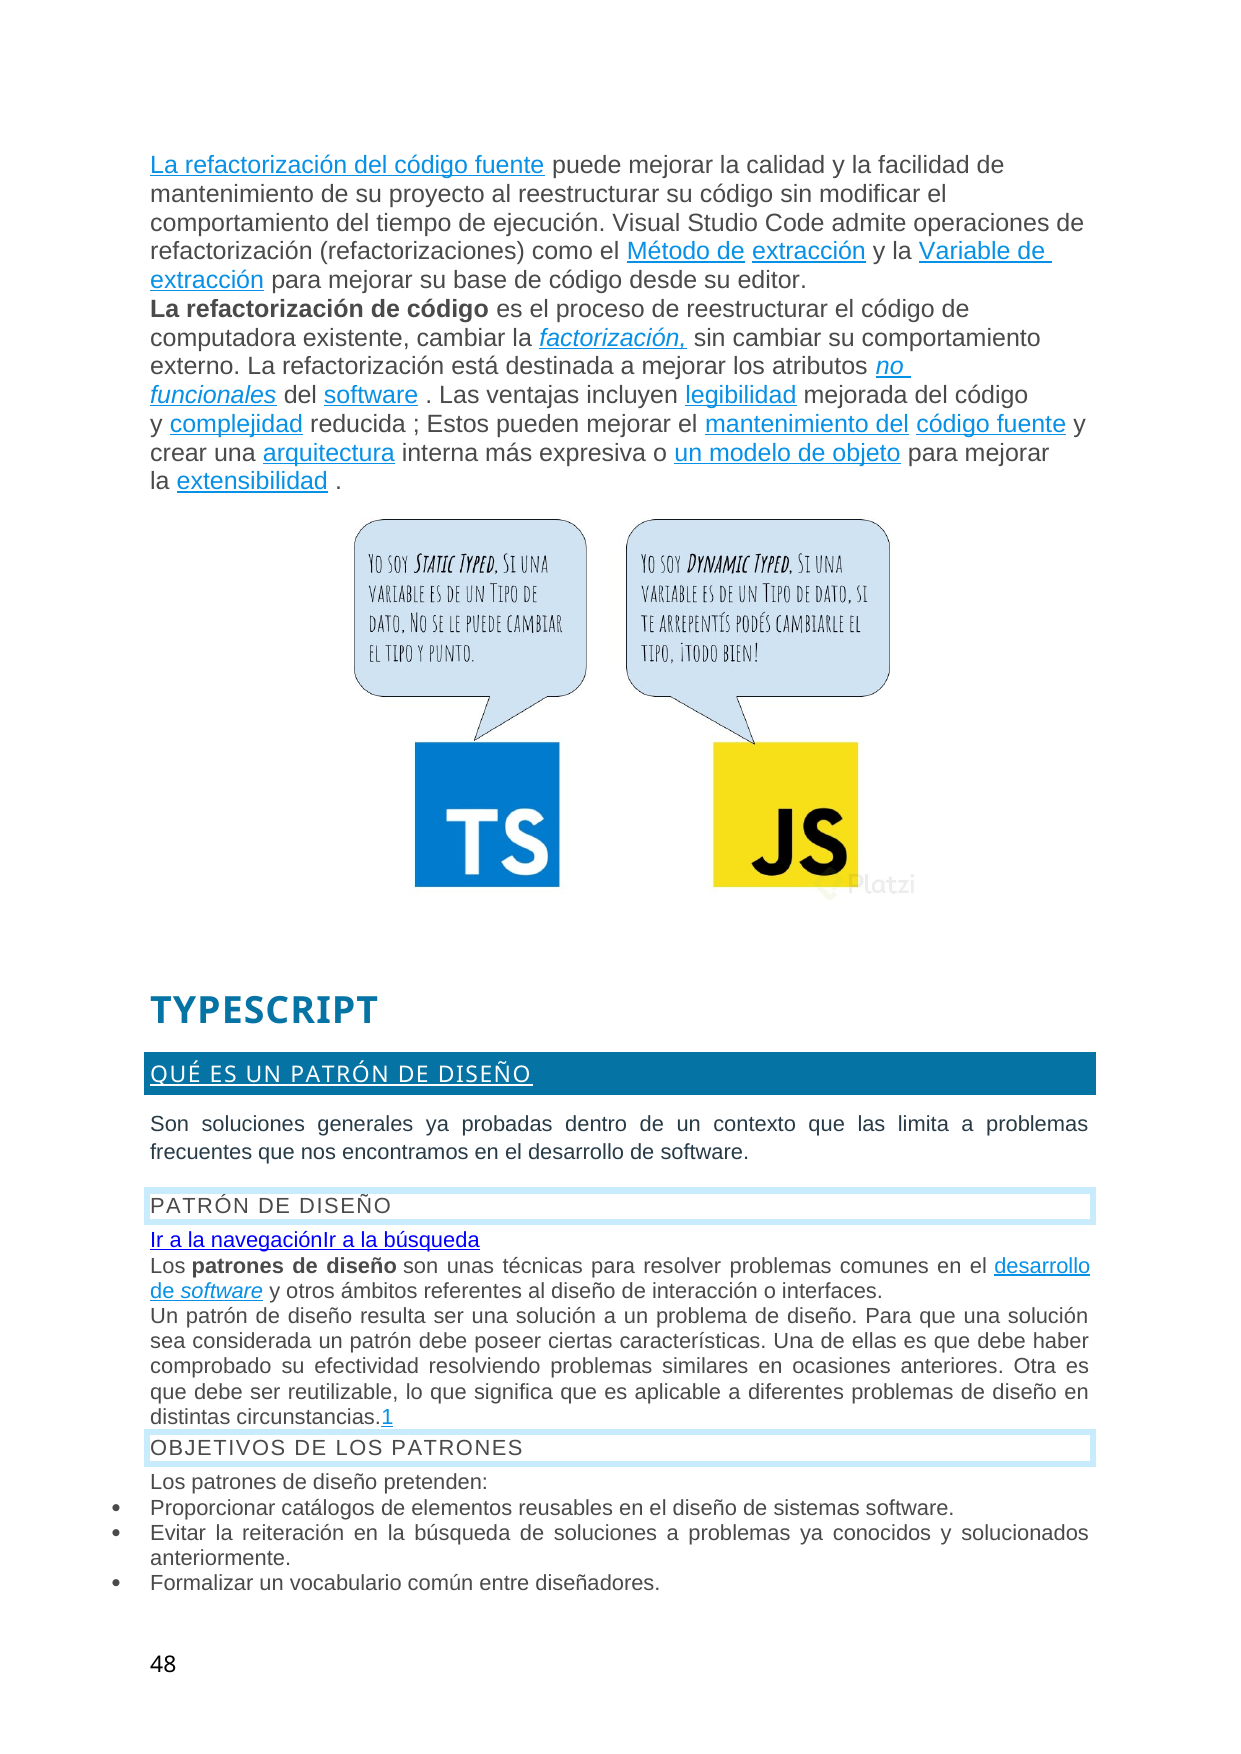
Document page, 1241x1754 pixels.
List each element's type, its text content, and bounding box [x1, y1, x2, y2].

list Evitar la reiteración en la búsqueda de soluciones a problemas ya conocidos y solucionados anteriormente. [112, 1520, 1090, 1570]
subtitle Patrón de diseño [150, 1194, 1090, 1219]
list Proporcionar catálogos de elementos reusables en el diseño de sistemas software. [112, 1494, 1090, 1520]
subtitle Qué es un patrón de diseño [150, 1058, 1090, 1089]
text Ir a la navegaciónIr a la búsqueda [150, 1227, 1090, 1253]
subtitle Objetivos de los patrones [150, 1435, 1090, 1461]
text Los patrones de diseño son unas técnicas para resolver problemas comunes en el desarrollo de software y otros ámbitos referentes al diseño de interacción o interfaces. [150, 1253, 1090, 1303]
text La refactorización del código fuente puede mejorar la calidad y la facilidad de mantenimiento de su proyecto al reestructurar su código sin modificar el comportamiento del tiempo de ejecución. Visual Studio Code admite operaciones de refactorización (refactorizaciones) como el Método de extracción y la Variable de extracción para mejorar su base de código desde su editor. [150, 150, 1090, 294]
text La refactorización de código es el proceso de reestructurar el código de computadora existente, cambiar la factorización, sin cambiar su comportamiento externo. La refactorización está destinada a mejorar los atributos no funcionales del software . Las ventajas incluyen legibilidad mejorada del código y complejidad reducida ; Estos pueden mejorar el mantenimiento del código fuente y crear una arquitectura interna más expresiva o un modelo de objeto para mejorar la extensibilidad . [150, 294, 1090, 495]
picture [320, 507, 920, 904]
title TypeScript [150, 983, 1090, 1034]
text Un patrón de diseño resulta ser una solución a un problema de diseño. Para que una solución sea considerada un patrón debe poseer ciertas características. Una de ellas es que debe haber comprobado su efectividad resolviendo problemas similares en ocasiones anteriores. Otra es que debe ser reutilizable, lo que significa que es aplicable a diferentes problemas de diseño en distintas circunstancias.1​ [150, 1303, 1090, 1429]
list Formalizar un vocabulario común entre diseñadores. [112, 1570, 1090, 1595]
text Los patrones de diseño pretenden: [150, 1469, 1090, 1494]
text Son soluciones generales ya probadas dentro de un contexto que las limita a problemas frecuentes que nos encontramos en el desarrollo de software. [150, 1136, 1090, 1164]
